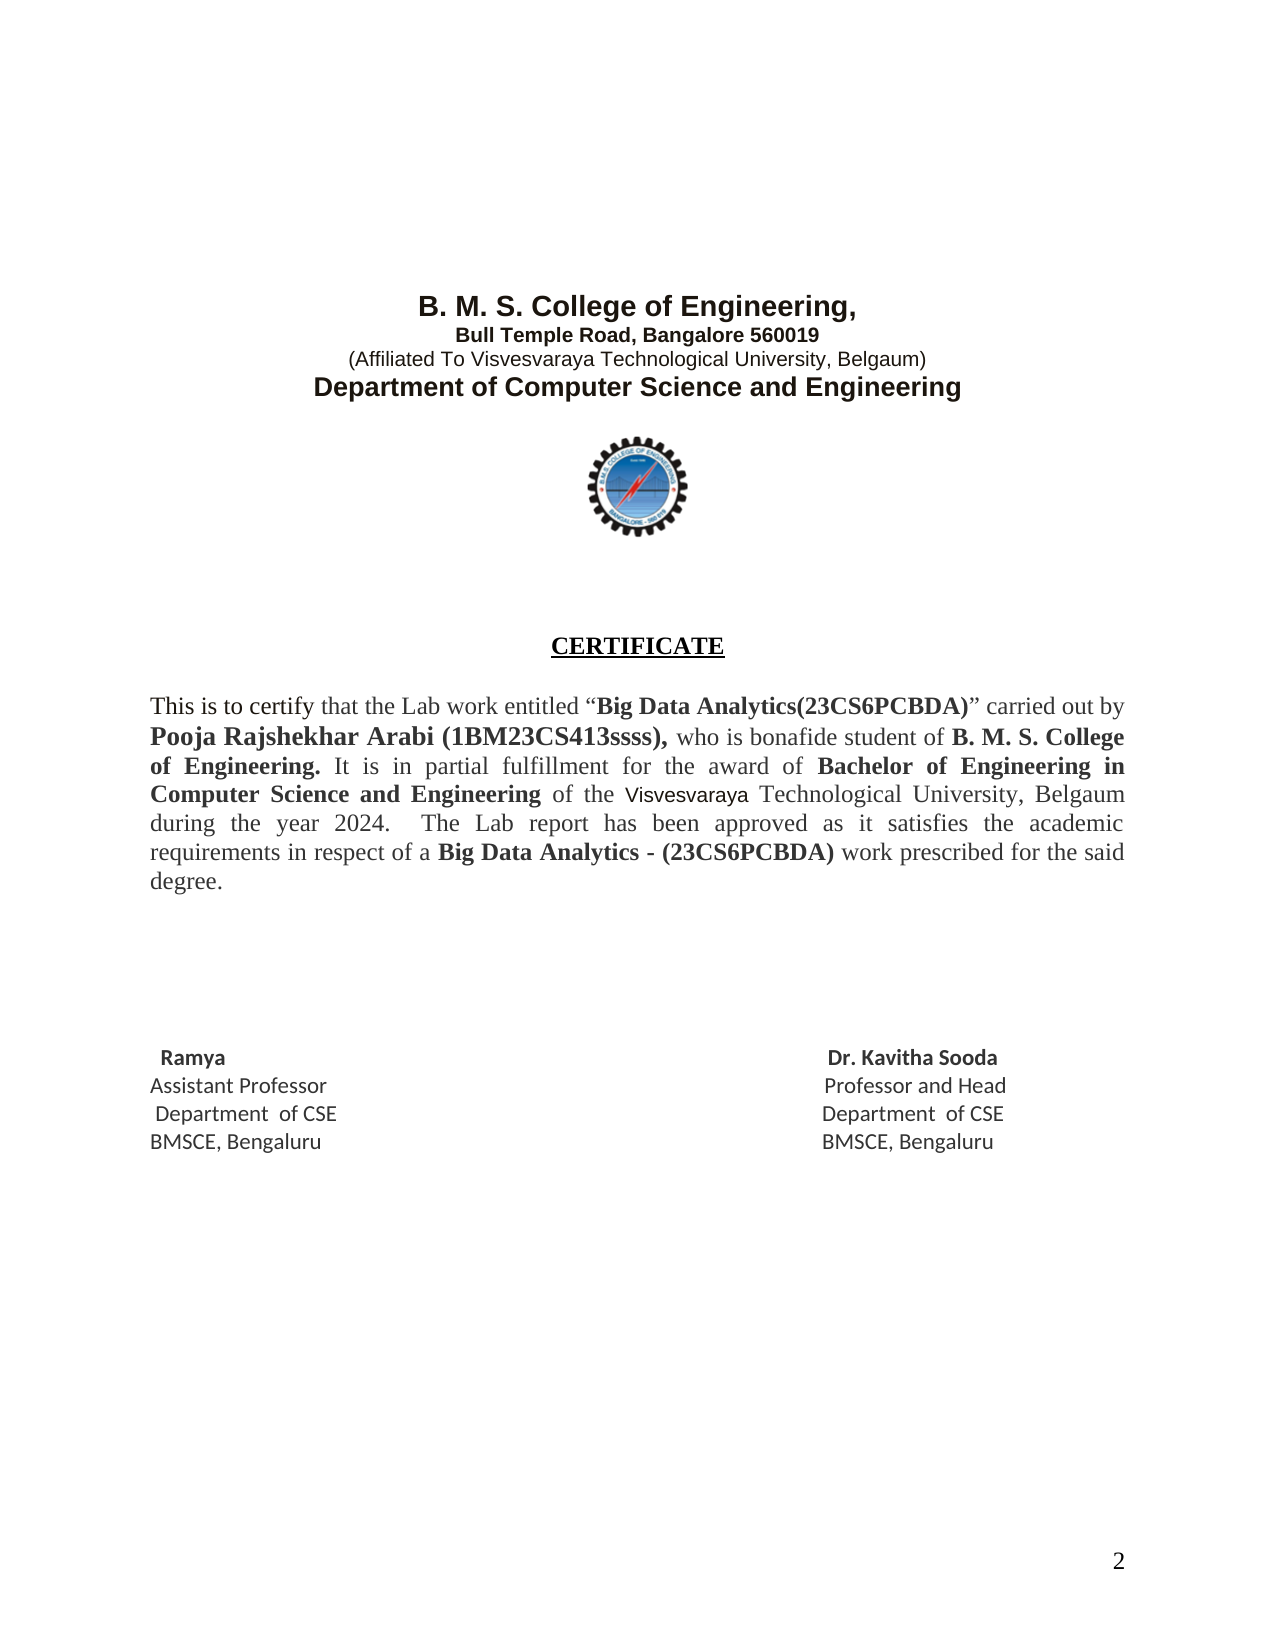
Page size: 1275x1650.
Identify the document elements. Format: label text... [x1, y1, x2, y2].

text Bull Temple Road, Bangalore 560019 [150, 323, 1125, 347]
text Department of Computer Science and Engineering [150, 371, 1125, 402]
text B. M. S. College of Engineering, [150, 289, 1125, 323]
picture [583, 432, 692, 541]
text BMSCE, Bengaluru BMSCE, Bengaluru [150, 1127, 1125, 1183]
text Assistant Professor Professor and Head [150, 1071, 1125, 1099]
text (Affiliated To Visvesvaraya Technological University, Belgaum) [150, 347, 1125, 371]
text This is to certify that the Lab work entitled “Big Data Analytics(23CS6PCBDA)” carried out by Pooja Rajshekhar Arabi (1BM23CS413ssss), who is bonafide student of B. M. S. College of Engineering. It is in partial fulfillment for the award of Bachelor of Engineering in Computer Science and Engineering of the Visvesvaraya Technological University, Belgaum during the year 2024. The Lab report has been approved as it satisfies the academic requirements in respect of a Big Data Analytics - (23CS6PCBDA) work prescribed for the said degree. [150, 691, 1125, 894]
text Department of CSE Department of CSE [150, 1099, 1125, 1127]
text Ramya Dr. Kavitha Sooda [150, 1043, 1125, 1071]
text CERTIFICATE [150, 631, 1125, 660]
